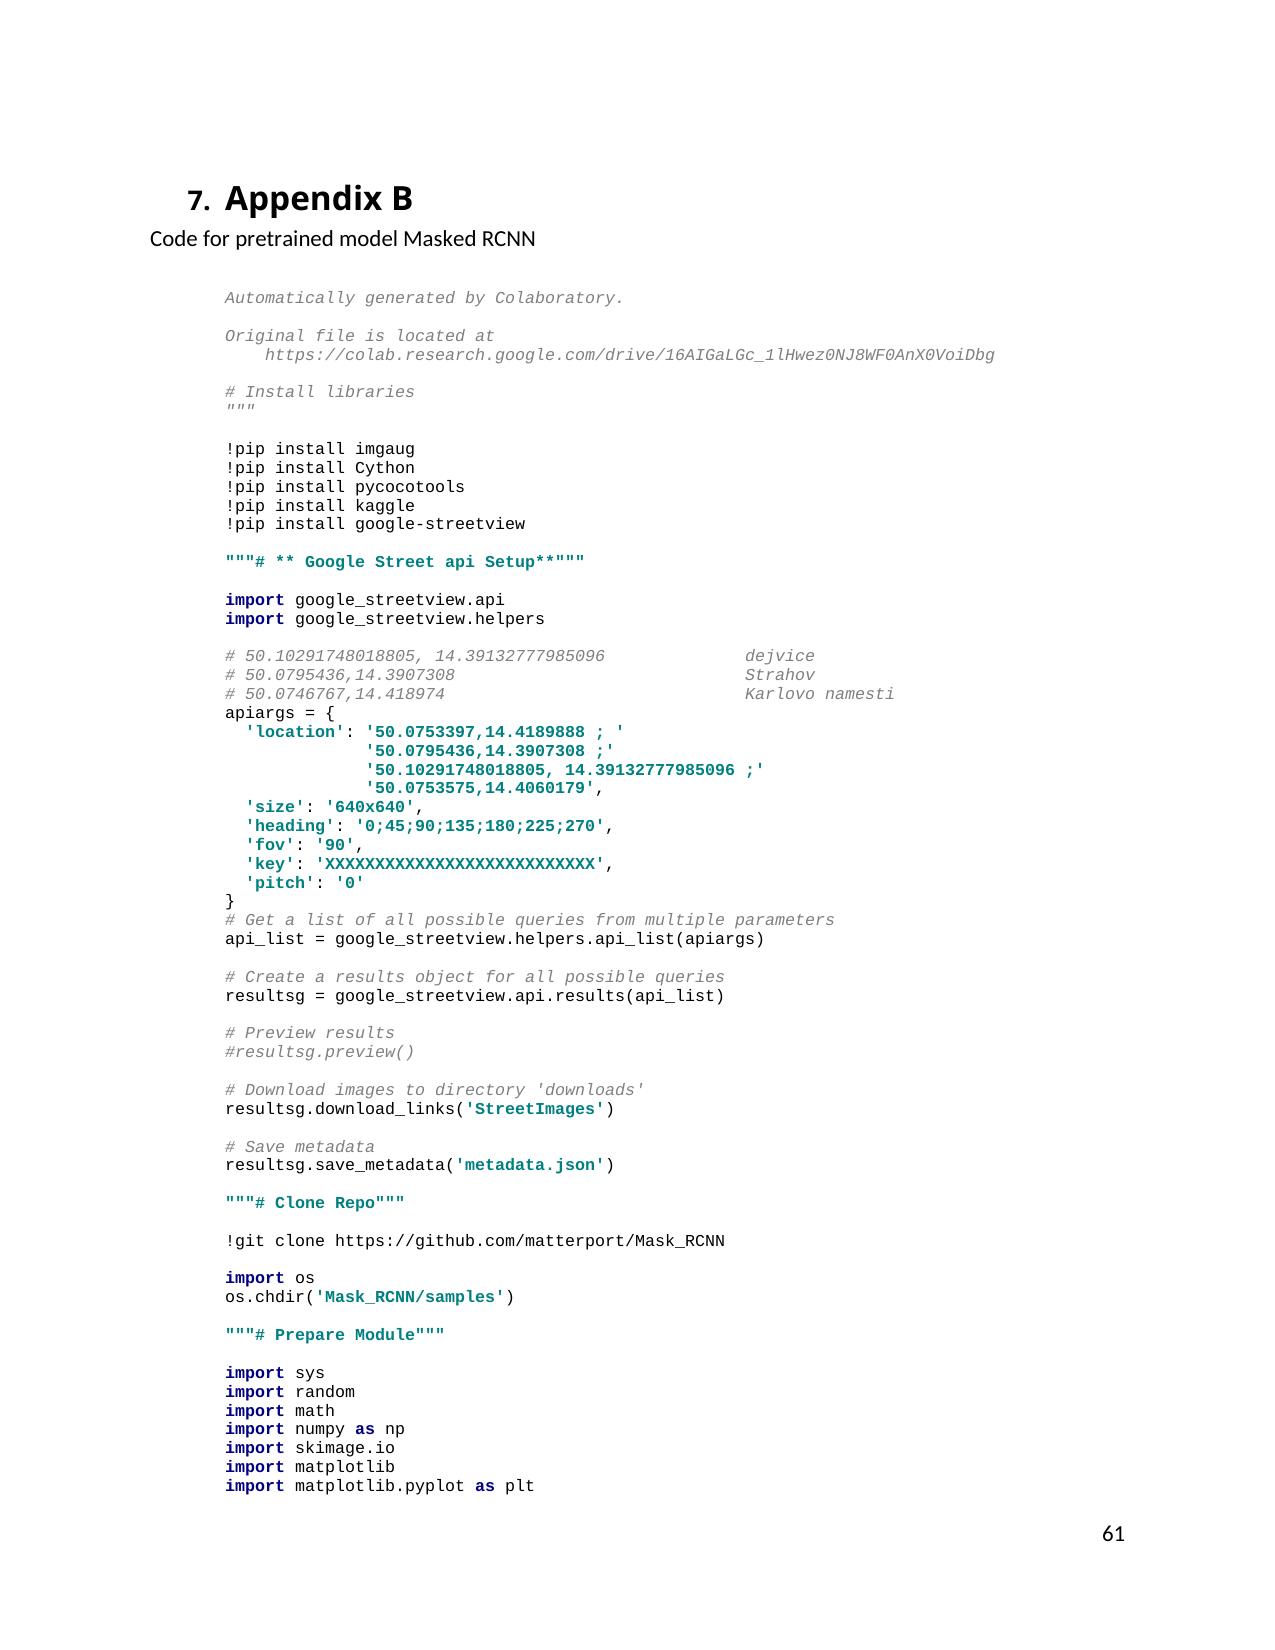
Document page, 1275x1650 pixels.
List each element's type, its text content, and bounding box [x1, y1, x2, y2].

subtitle Appendix B [187, 175, 1125, 220]
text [225, 271, 1125, 1496]
text Code for pretrained model Masked RCNN [150, 224, 1125, 252]
